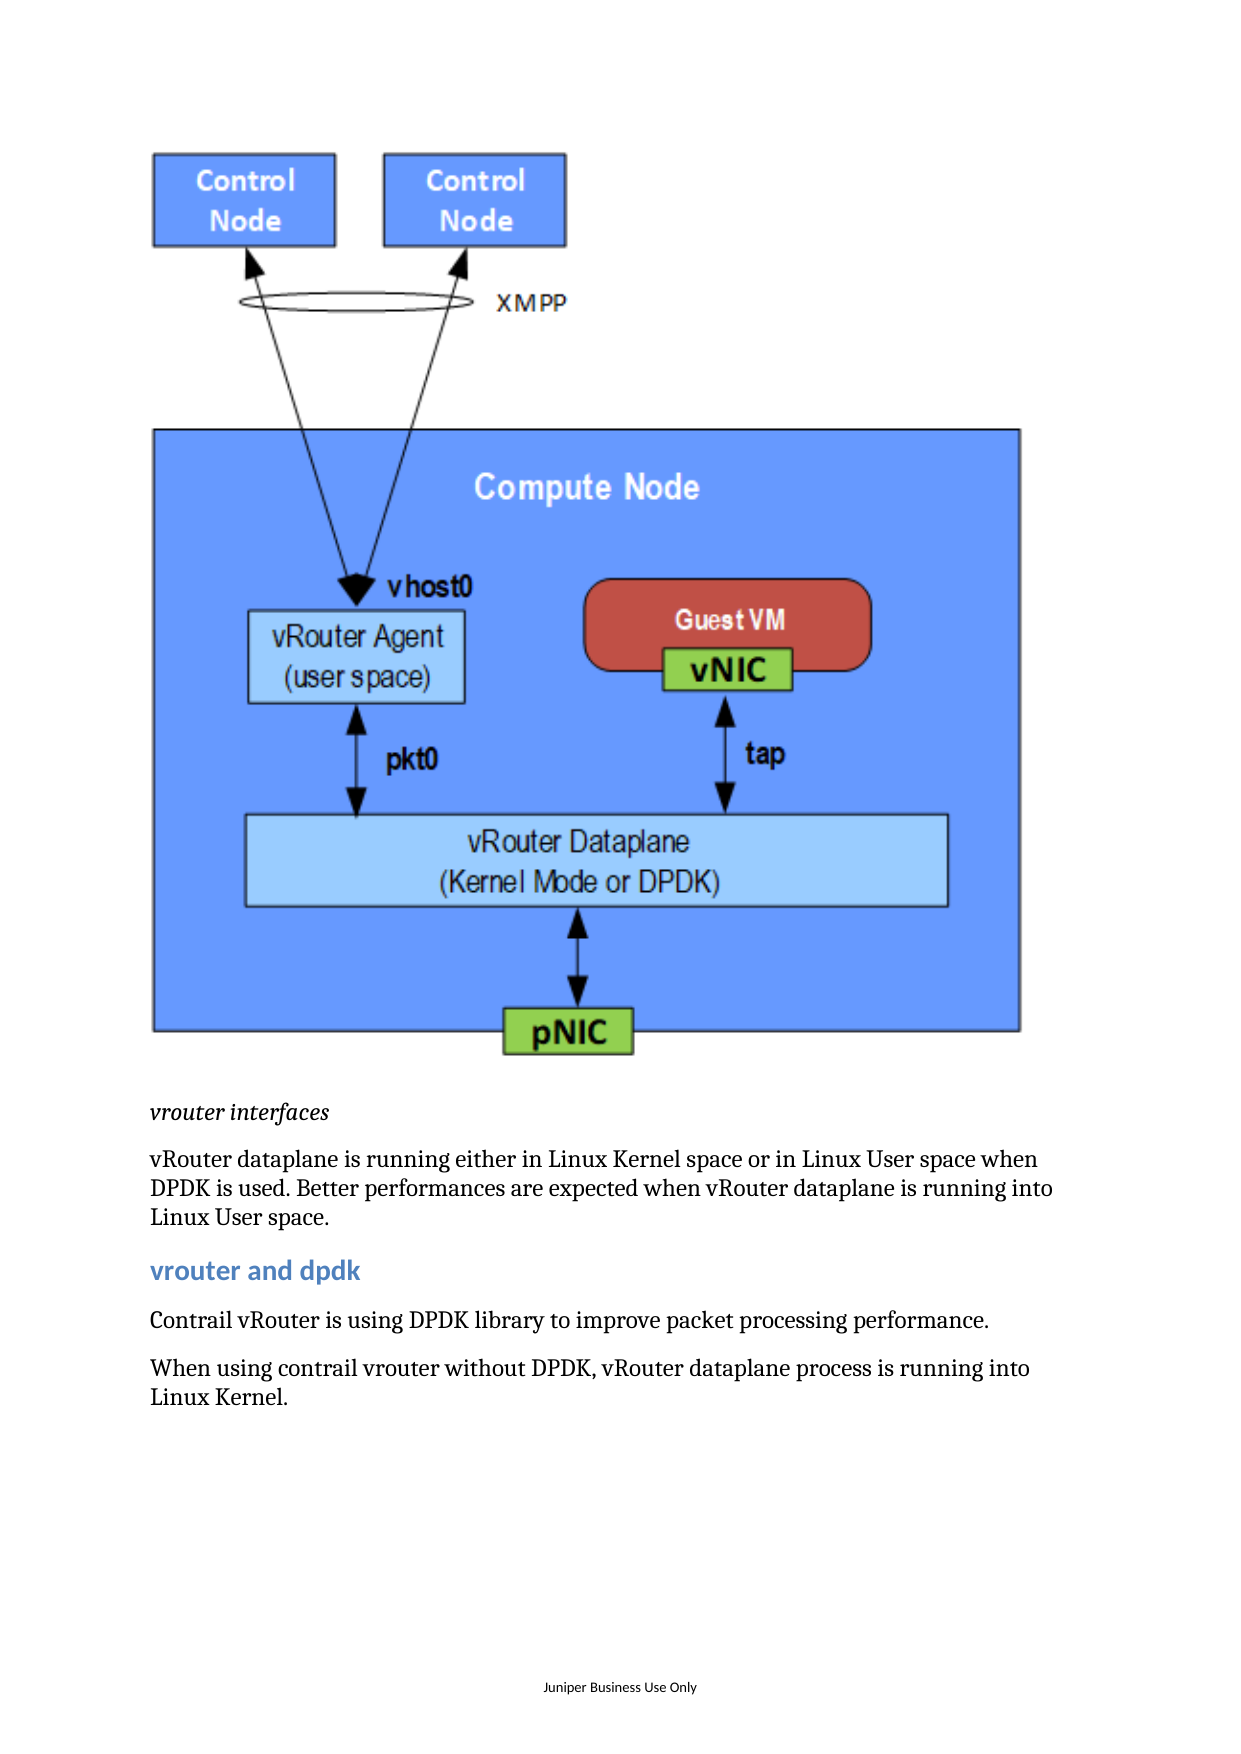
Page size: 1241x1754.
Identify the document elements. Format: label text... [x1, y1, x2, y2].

text Contrail vRouter is using DPDK library to improve packet processing performance. [150, 1306, 1090, 1335]
subtitle vrouter and dpdk [150, 1252, 1090, 1288]
picture [150, 150, 1025, 1077]
text vrouter interfaces [150, 1097, 1090, 1126]
text When using contrail vrouter without DPDK, vRouter dataplane process is running into Linux Kernel. [150, 1354, 1090, 1411]
text vRouter dataplane is running either in Linux Kernel space or in Linux User space when DPDK is used. Better performances are expected when vRouter dataplane is running into Linux User space. [150, 1145, 1090, 1231]
